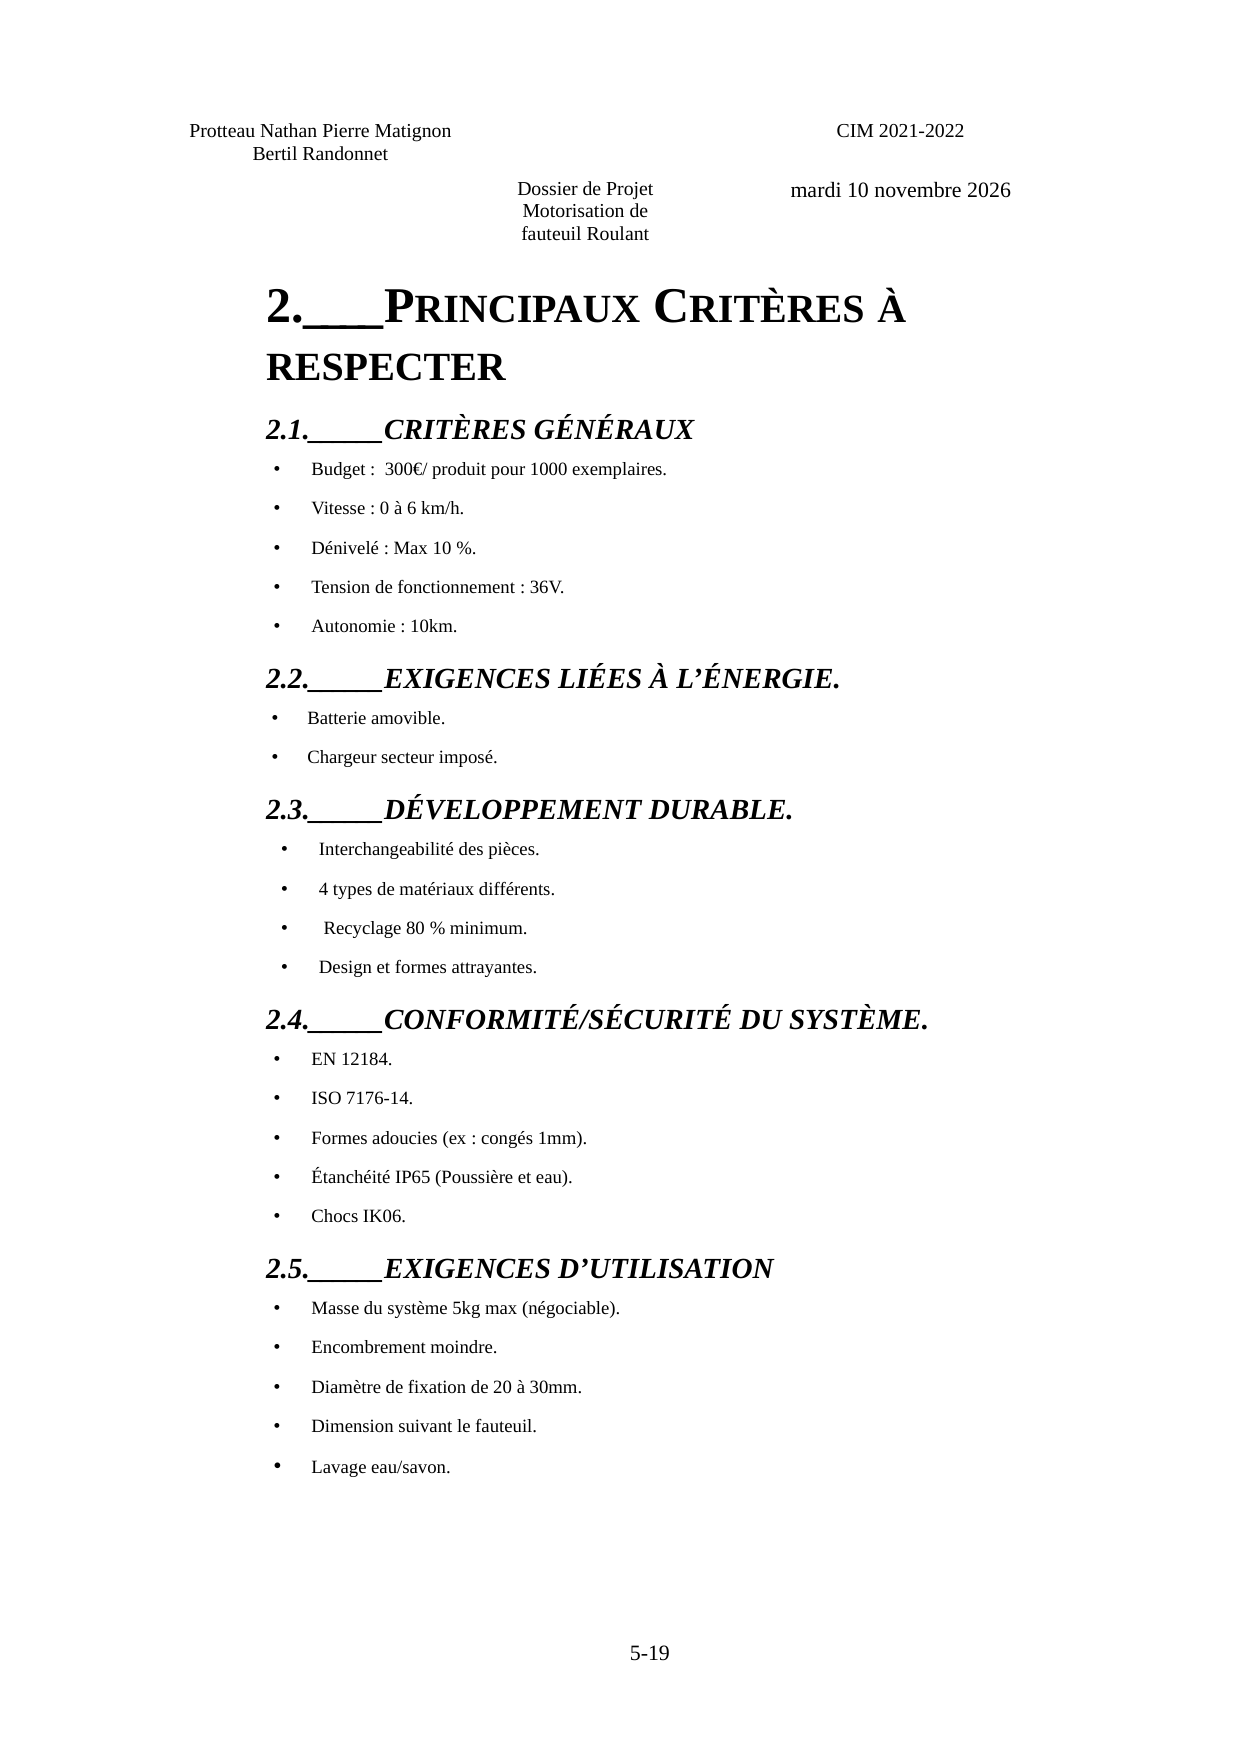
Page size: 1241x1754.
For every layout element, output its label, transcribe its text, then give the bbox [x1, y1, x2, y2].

list Budget : 300€/ produit pour 1000 exemplaires. [274, 458, 1152, 479]
subtitle Critères généraux [266, 412, 1152, 445]
list Tension de fonctionnement : 36V. [274, 576, 1152, 597]
list Vitesse : 0 à 6 km/h. [274, 497, 1152, 519]
list Autonomie : 10km. [274, 615, 1152, 637]
subtitle Exigences liées à l’énergie. [266, 661, 1152, 694]
list Dimension suivant le fauteuil. [274, 1415, 1152, 1437]
list Encombrement moindre. [274, 1336, 1152, 1358]
subtitle Principaux Critères à respecter [266, 276, 1140, 391]
list Étanchéité IP65 (Poussière et eau). [274, 1166, 1152, 1187]
list ISO 7176-14. [274, 1087, 1152, 1109]
list Chargeur secteur imposé. [272, 746, 1152, 768]
subtitle Développement durable. [266, 792, 1152, 826]
list Design et formes attrayantes. [281, 956, 1152, 978]
list Interchangeabilité des pièces. [281, 838, 1152, 859]
list Batterie amovible. [272, 707, 1152, 728]
list 4 types de matériaux différents. [281, 877, 1152, 899]
list Chocs IK06. [274, 1205, 1152, 1227]
list Masse du système 5kg max (négociable). [274, 1297, 1152, 1318]
list Recyclage 80 % minimum. [281, 917, 1152, 938]
subtitle Exigences d’utilisation [266, 1251, 1152, 1284]
list Lavage eau/savon. [274, 1454, 1152, 1479]
subtitle Conformité/sécurité du système. [266, 1002, 1152, 1035]
list Dénivelé : Max 10 %. [274, 537, 1152, 558]
list EN 12184. [274, 1048, 1152, 1069]
list Formes adoucies (ex : congés 1mm). [274, 1127, 1152, 1148]
list Diamètre de fixation de 20 à 30mm. [274, 1376, 1152, 1397]
